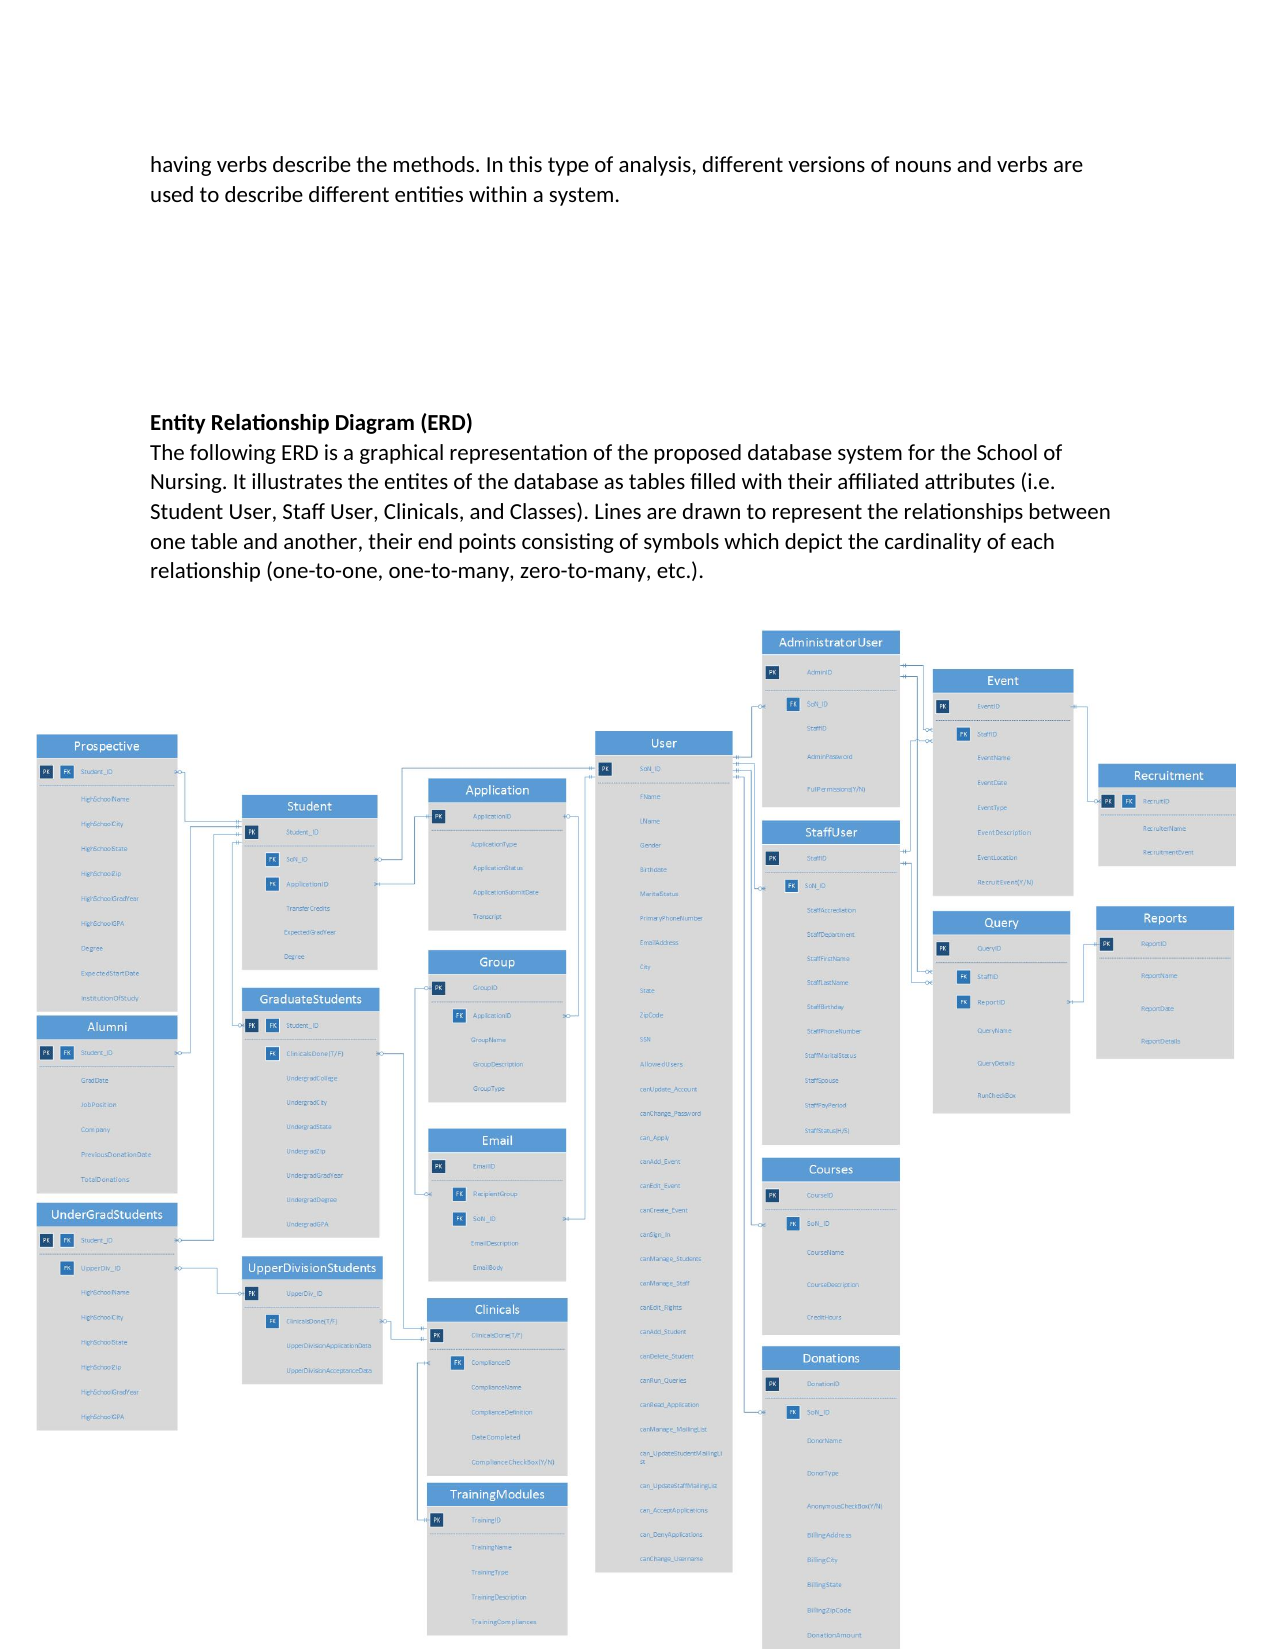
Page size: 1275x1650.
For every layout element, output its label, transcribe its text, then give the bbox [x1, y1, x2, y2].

picture [36, 629, 1235, 1649]
text Entity Relationship Diagram (ERD) [150, 408, 1125, 436]
text The following ERD is a graphical representation of the proposed database system for the School of Nursing. It illustrates the entites of the database as tables filled with their affiliated attributes (i.e. Student User, Staff User, Clinicals, and Classes). Lines are drawn to represent the relationships between one table and another, their end points consisting of symbols which depict the cardinality of each relationship (one-to-one, one-to-many, zero-to-many, etc.). [150, 438, 1125, 584]
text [150, 150, 1125, 208]
